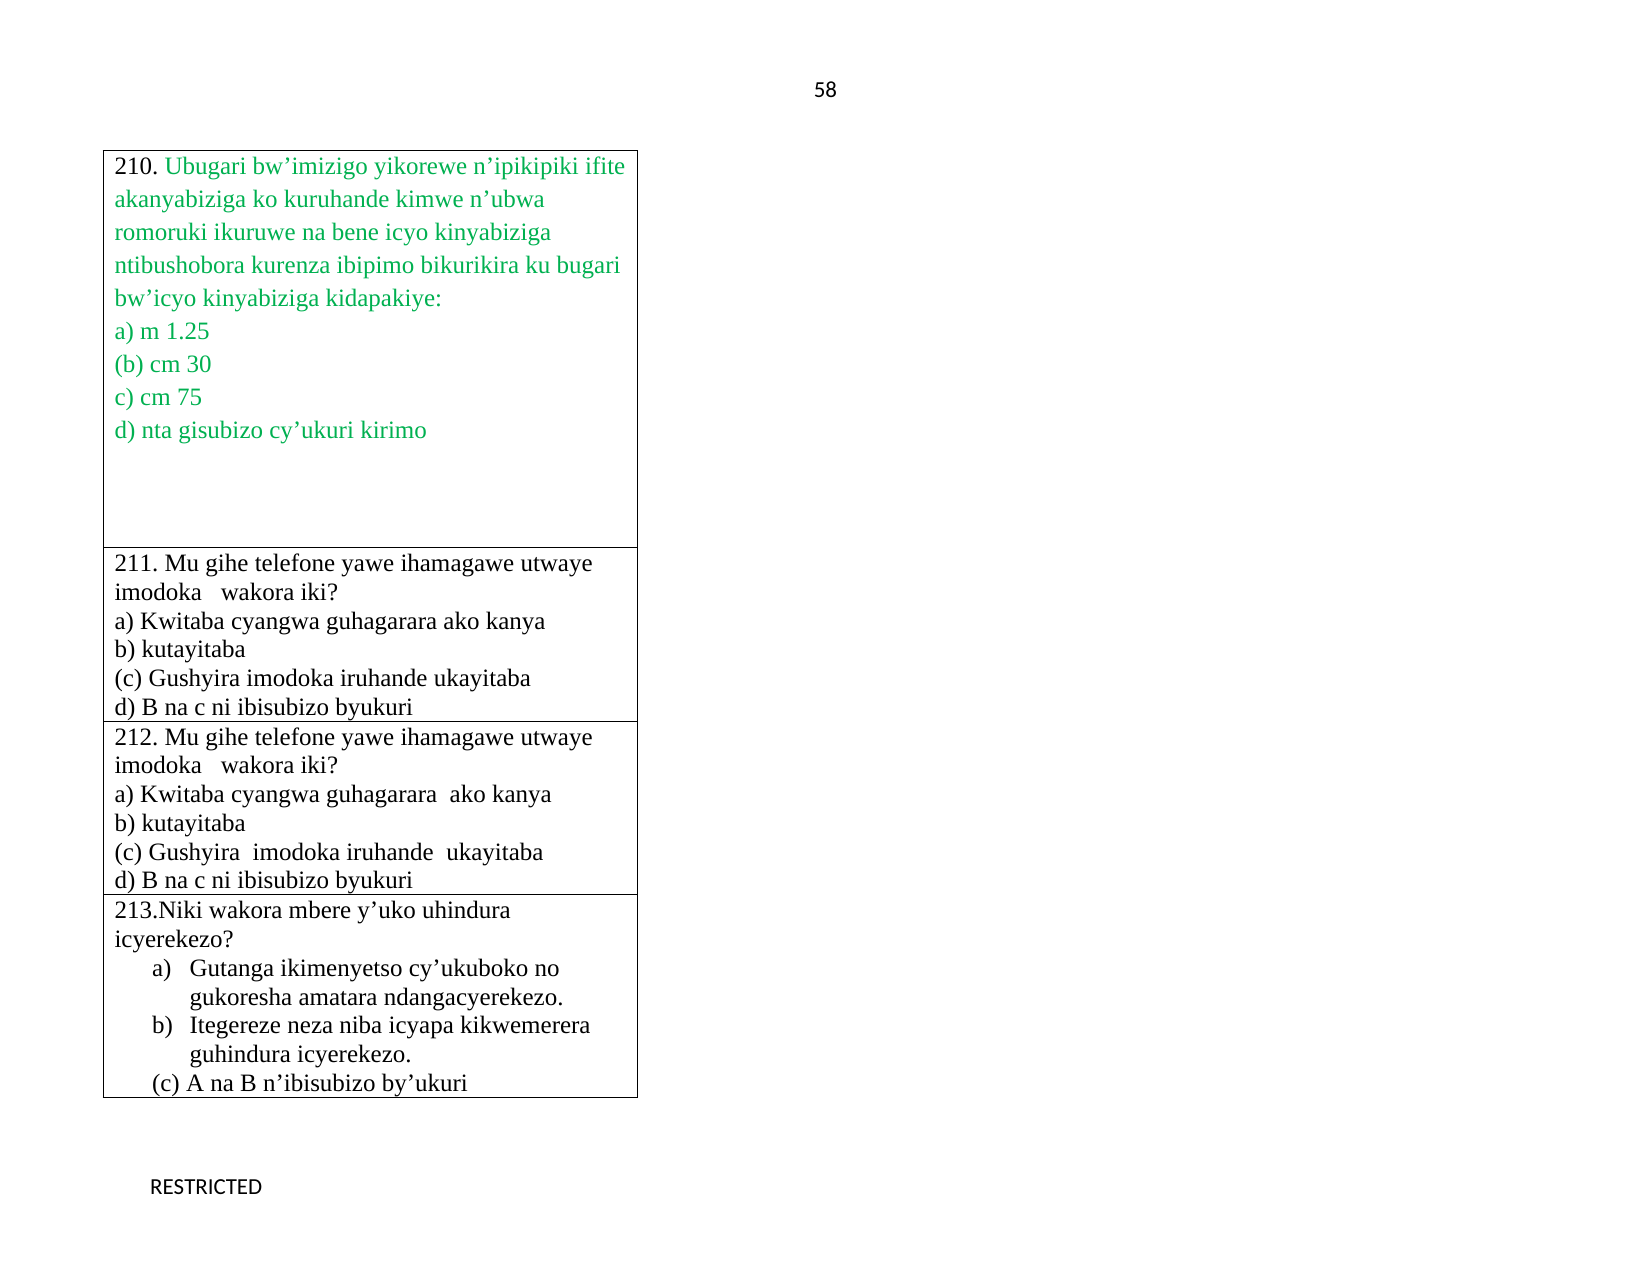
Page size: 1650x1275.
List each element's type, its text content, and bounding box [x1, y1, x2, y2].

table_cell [104, 895, 637, 1097]
table_cell 210. Ubugari bw’imizigo yikorewe n’ipikipiki ifite akanyabiziga ko kuruhande kimwe n’ubwa romoruki ikuruwe na bene icyo kinyabiziga ntibushobora kurenza ibipimo bikurikira ku bugari bw’icyo kinyabiziga kidapakiye: a) m 1.25 (b) cm 30 c) cm 75 d) nta gisubizo cy’ukuri kirimo [104, 151, 637, 547]
table_cell 212. Mu gihe telefone yawe ihamagawe utwaye imodoka wakora iki? a) Kwitaba cyangwa guhagarara ako kanya b) kutayitaba (c) Gushyira imodoka iruhande ukayitaba d) B na c ni ibisubizo byukuri [104, 722, 637, 894]
table_cell 211. Mu gihe telefone yawe ihamagawe utwaye imodoka wakora iki? a) Kwitaba cyangwa guhagarara ako kanya b) kutayitaba (c) Gushyira imodoka iruhande ukayitaba d) B na c ni ibisubizo byukuri [104, 548, 637, 721]
